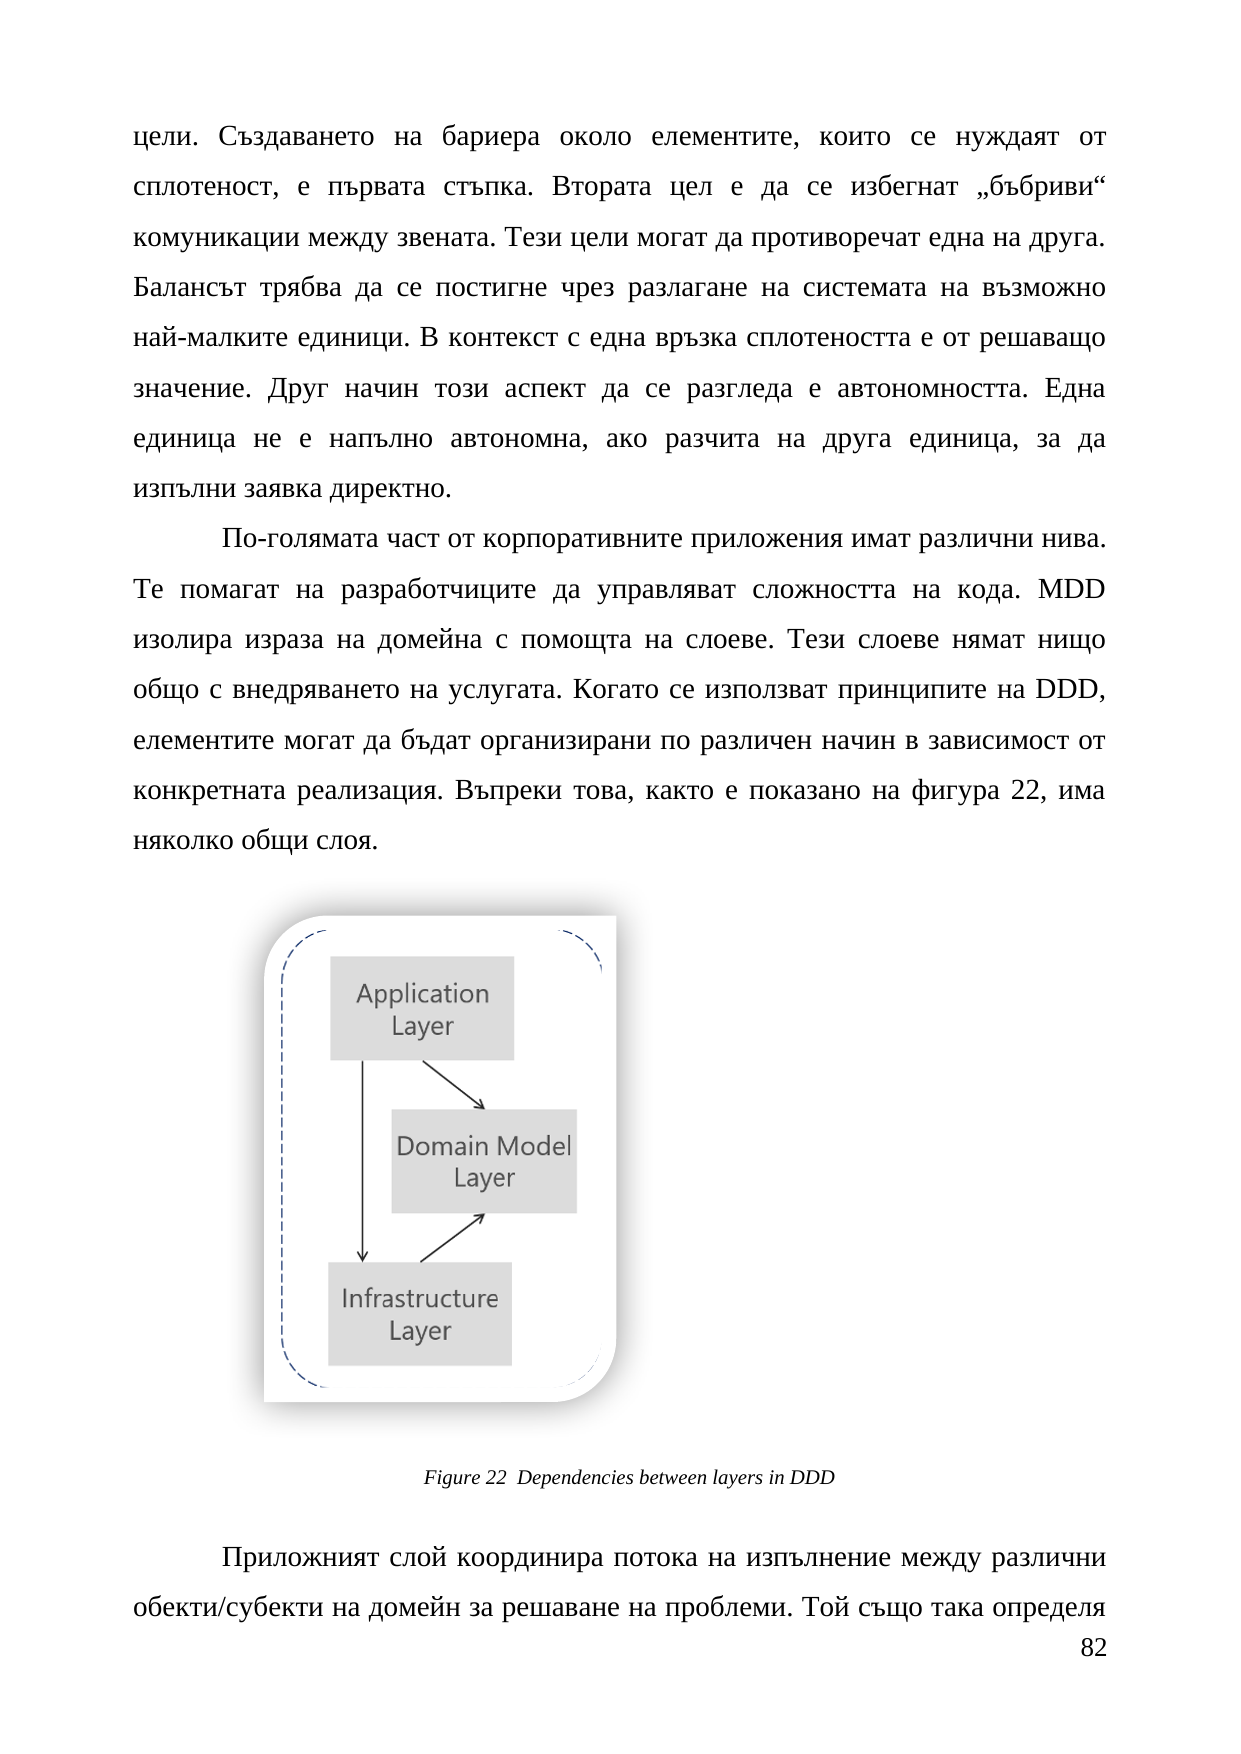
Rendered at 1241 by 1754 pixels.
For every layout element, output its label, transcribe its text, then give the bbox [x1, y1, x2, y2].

text По-голямата част от корпоративните приложения имат различни нива. Те помагат на разработчиците да управляват сложността на кода. MDD изолира израза на домейна с помощта на слоеве. Тези слоеве нямат нищо общо с внедряването на услугата. Когато се използват принципите на DDD, елементите могат да бъдат организирани по различен начин в зависимост от конкретната реализация. Въпреки това, както е показано на фигура 22, има няколко общи слоя. [133, 521, 1107, 856]
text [133, 1539, 1107, 1623]
text Figure 22 Dependencies between layers in DDD [133, 1465, 1107, 1489]
picture [279, 931, 601, 1387]
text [133, 118, 1107, 504]
